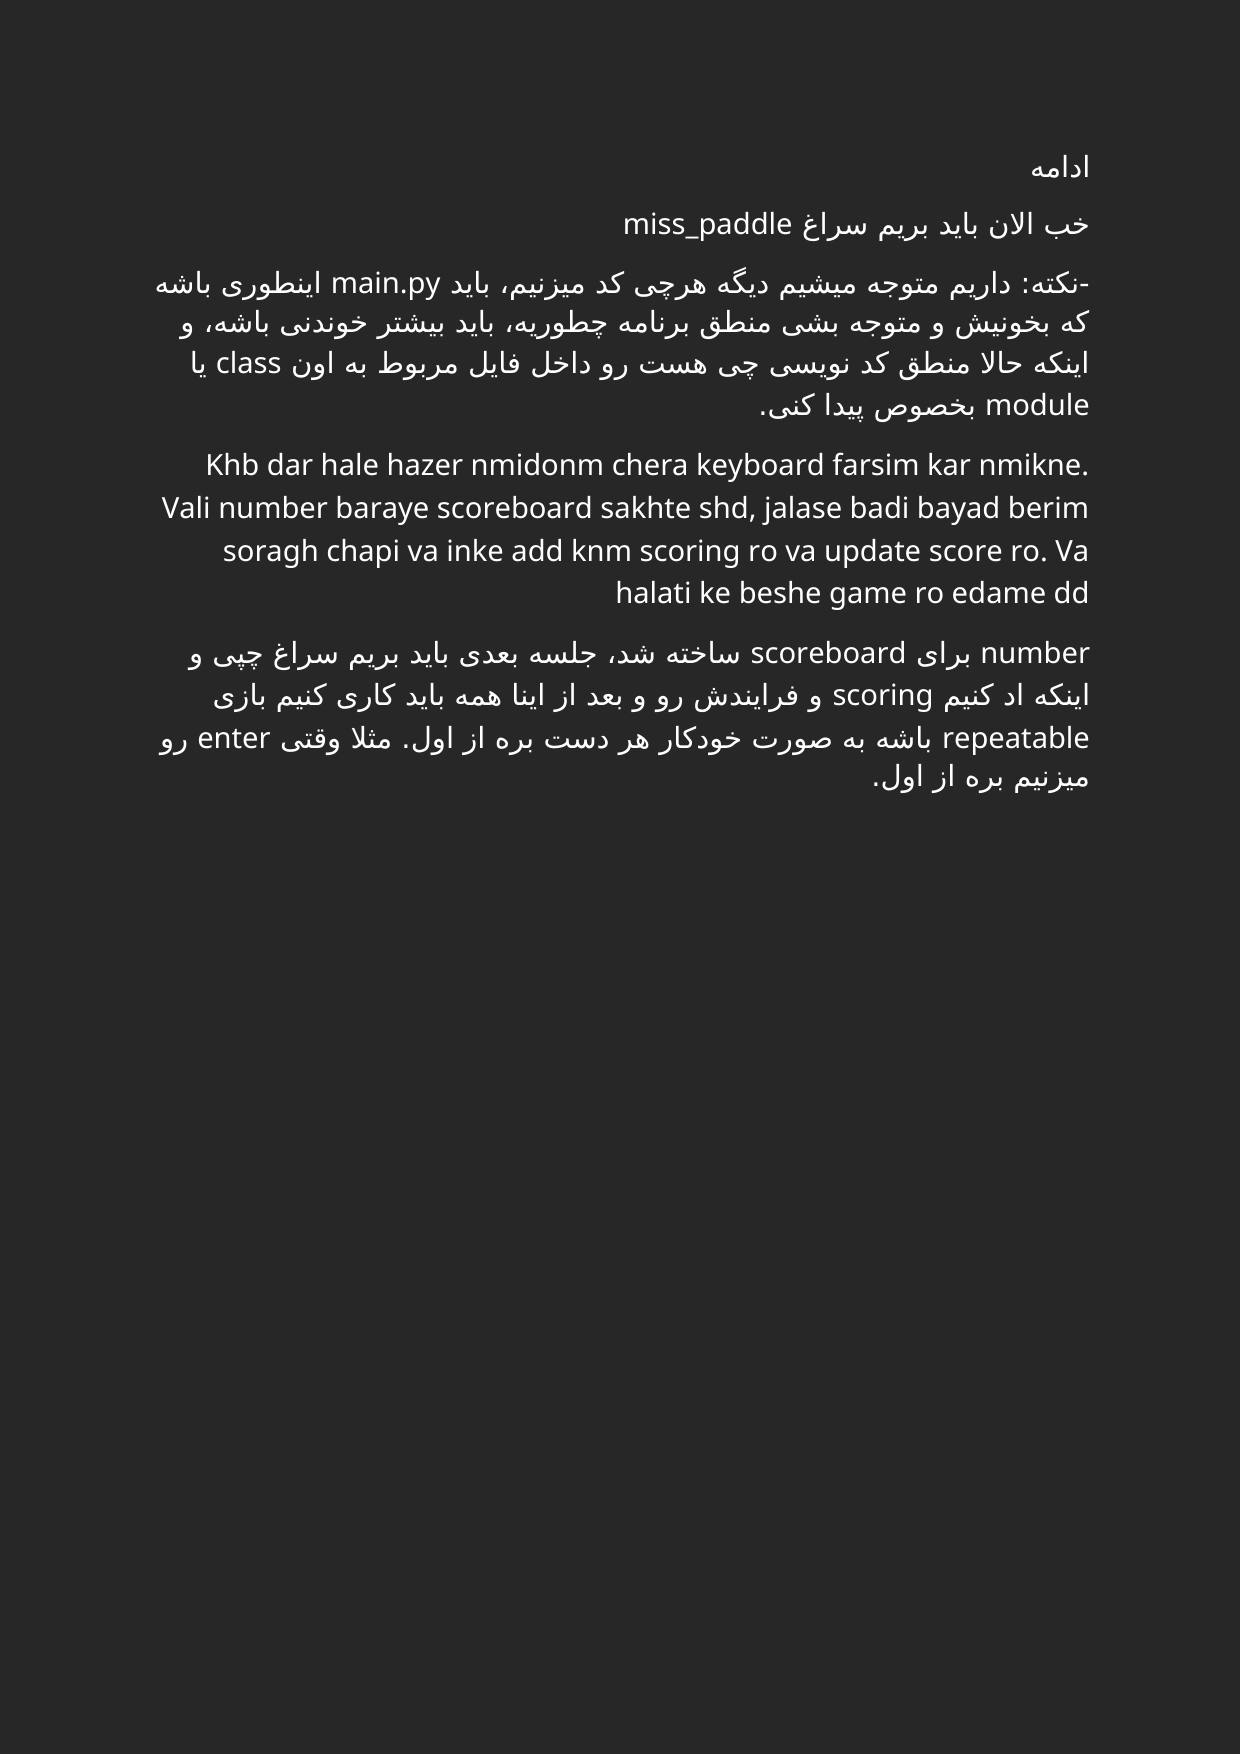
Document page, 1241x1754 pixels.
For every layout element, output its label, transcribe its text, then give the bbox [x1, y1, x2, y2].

text Khb dar hale hazer nmidonm chera keyboard farsim kar nmikne. Vali number baraye scoreboard sakhte shd, jalase badi bayad berim soragh chapi va inke add knm scoring ro va update score ro. Va halati ke beshe game ro edame dd [150, 444, 1090, 612]
text خب الان باید بریم سراغ miss_paddle [150, 203, 1090, 243]
text number برای scoreboard ساخته شد، جلسه بعدی باید بریم سراغ چپی و اینکه اد کنیم scoring و فرایندش رو و بعد از اینا همه باید کاری کنیم بازی repeatable باشه به صورت خودکار هر دست بره از اول. مثلا وقتی enter رو میزنیم بره از اول. [150, 632, 1090, 794]
text -نکته: داریم متوجه میشیم دیگه هرچی کد میزنیم، باید main.py اینطوری باشه که بخونیش و متوجه بشی منطق برنامه چطوریه، باید بیشتر خوندنی باشه، و اینکه حالا منطق کد نویسی چی هست رو داخل فایل مربوط به اون class یا module بخصوص پیدا کنی. [150, 263, 1090, 424]
text ادامه [150, 150, 1090, 184]
